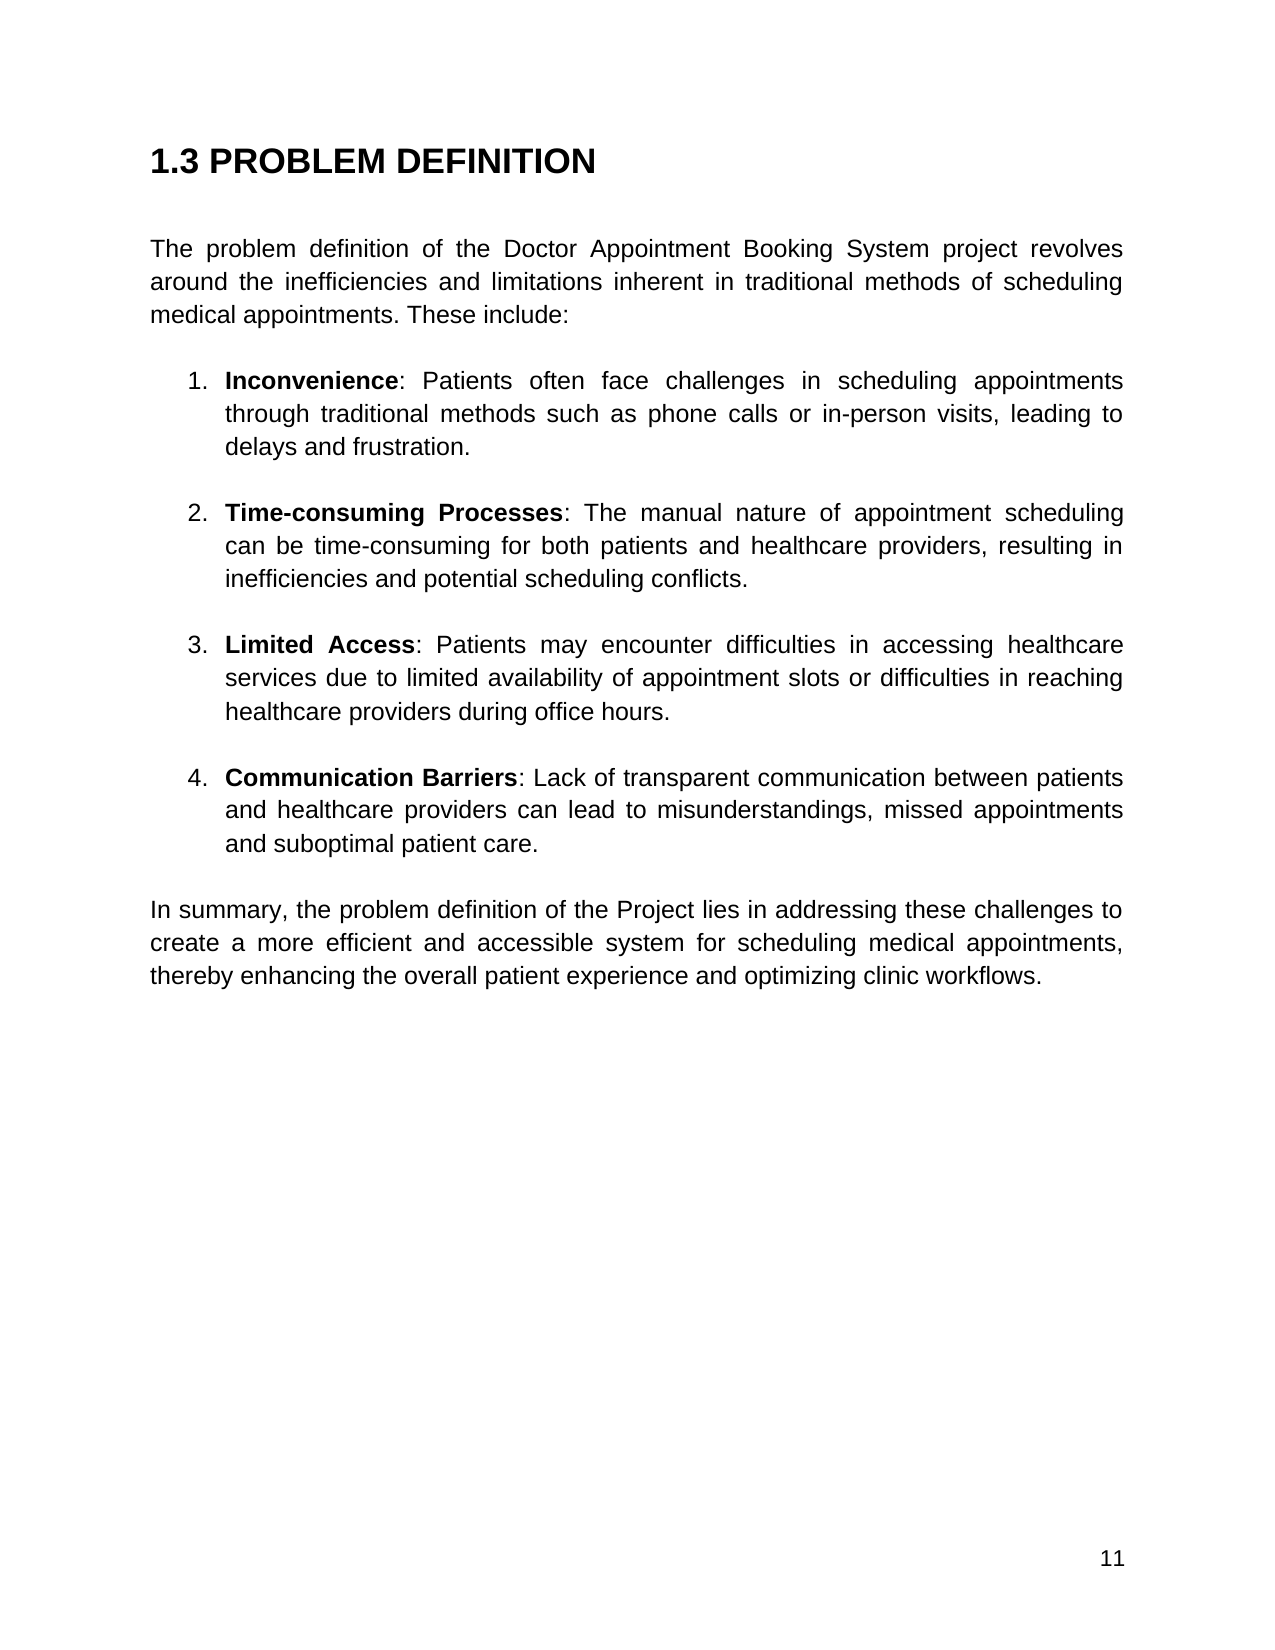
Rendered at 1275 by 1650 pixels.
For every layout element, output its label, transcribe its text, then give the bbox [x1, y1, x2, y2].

text In summary, the problem definition of the Project lies in addressing these challenges to create a more efficient and accessible system for scheduling medical appointments, thereby enhancing the overall patient experience and optimizing clinic workflows. [150, 894, 1125, 989]
list Inconvenience: Patients often face challenges in scheduling appointments through traditional methods such as phone calls or in-person visits, leading to delays and frustration. [187, 366, 1125, 461]
list Limited Access: Patients may encounter difficulties in accessing healthcare services due to limited availability of appointment slots or difficulties in reaching healthcare providers during office hours. [187, 630, 1125, 725]
text 1.3 PROBLEM DEFINITION [150, 141, 1125, 181]
text The problem definition of the Doctor Appointment Booking System project revolves around the inefficiencies and limitations inherent in traditional methods of scheduling medical appointments. These include: [150, 234, 1125, 329]
list Communication Barriers: Lack of transparent communication between patients and healthcare providers can lead to misunderstandings, missed appointments and suboptimal patient care. [187, 762, 1125, 857]
list Time-consuming Processes: The manual nature of appointment scheduling can be time-consuming for both patients and healthcare providers, resulting in inefficiencies and potential scheduling conflicts. [187, 498, 1125, 593]
